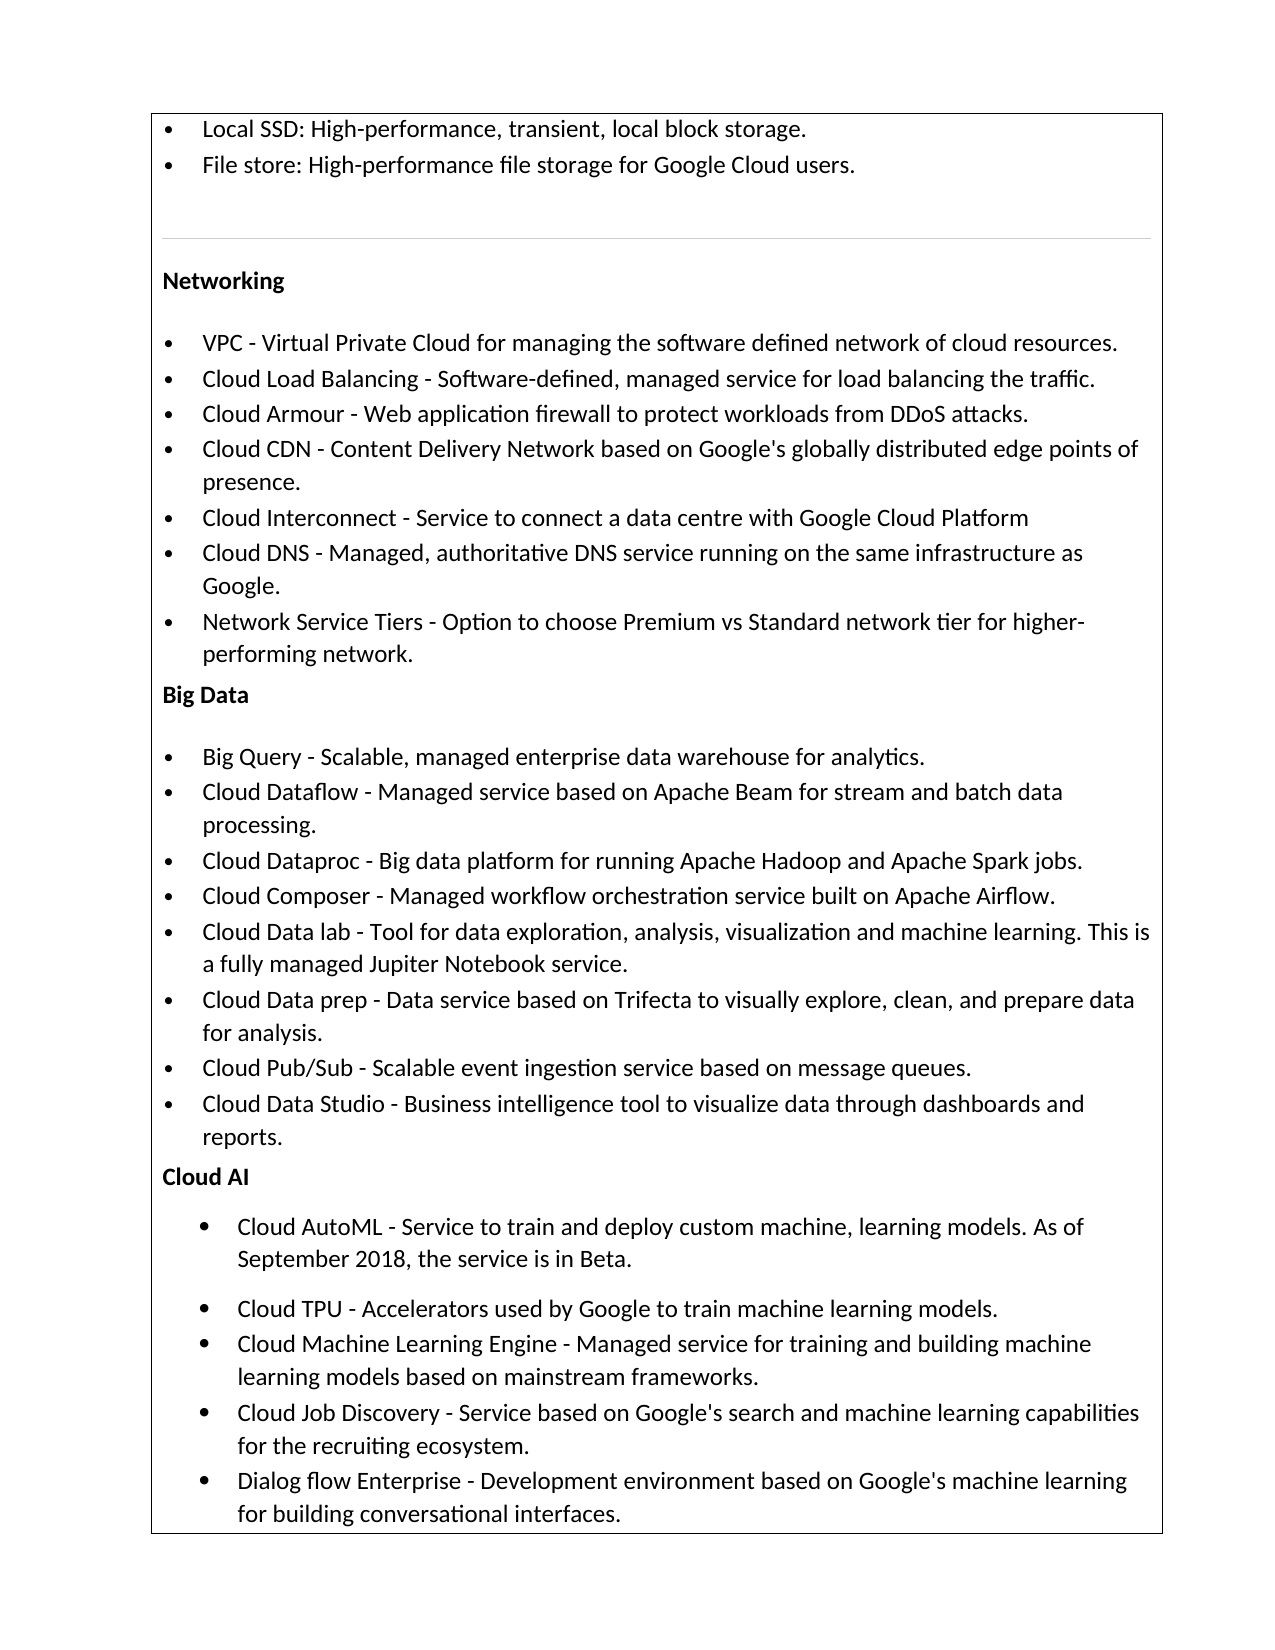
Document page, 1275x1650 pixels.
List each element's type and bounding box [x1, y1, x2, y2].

table_cell [152, 114, 1162, 1533]
